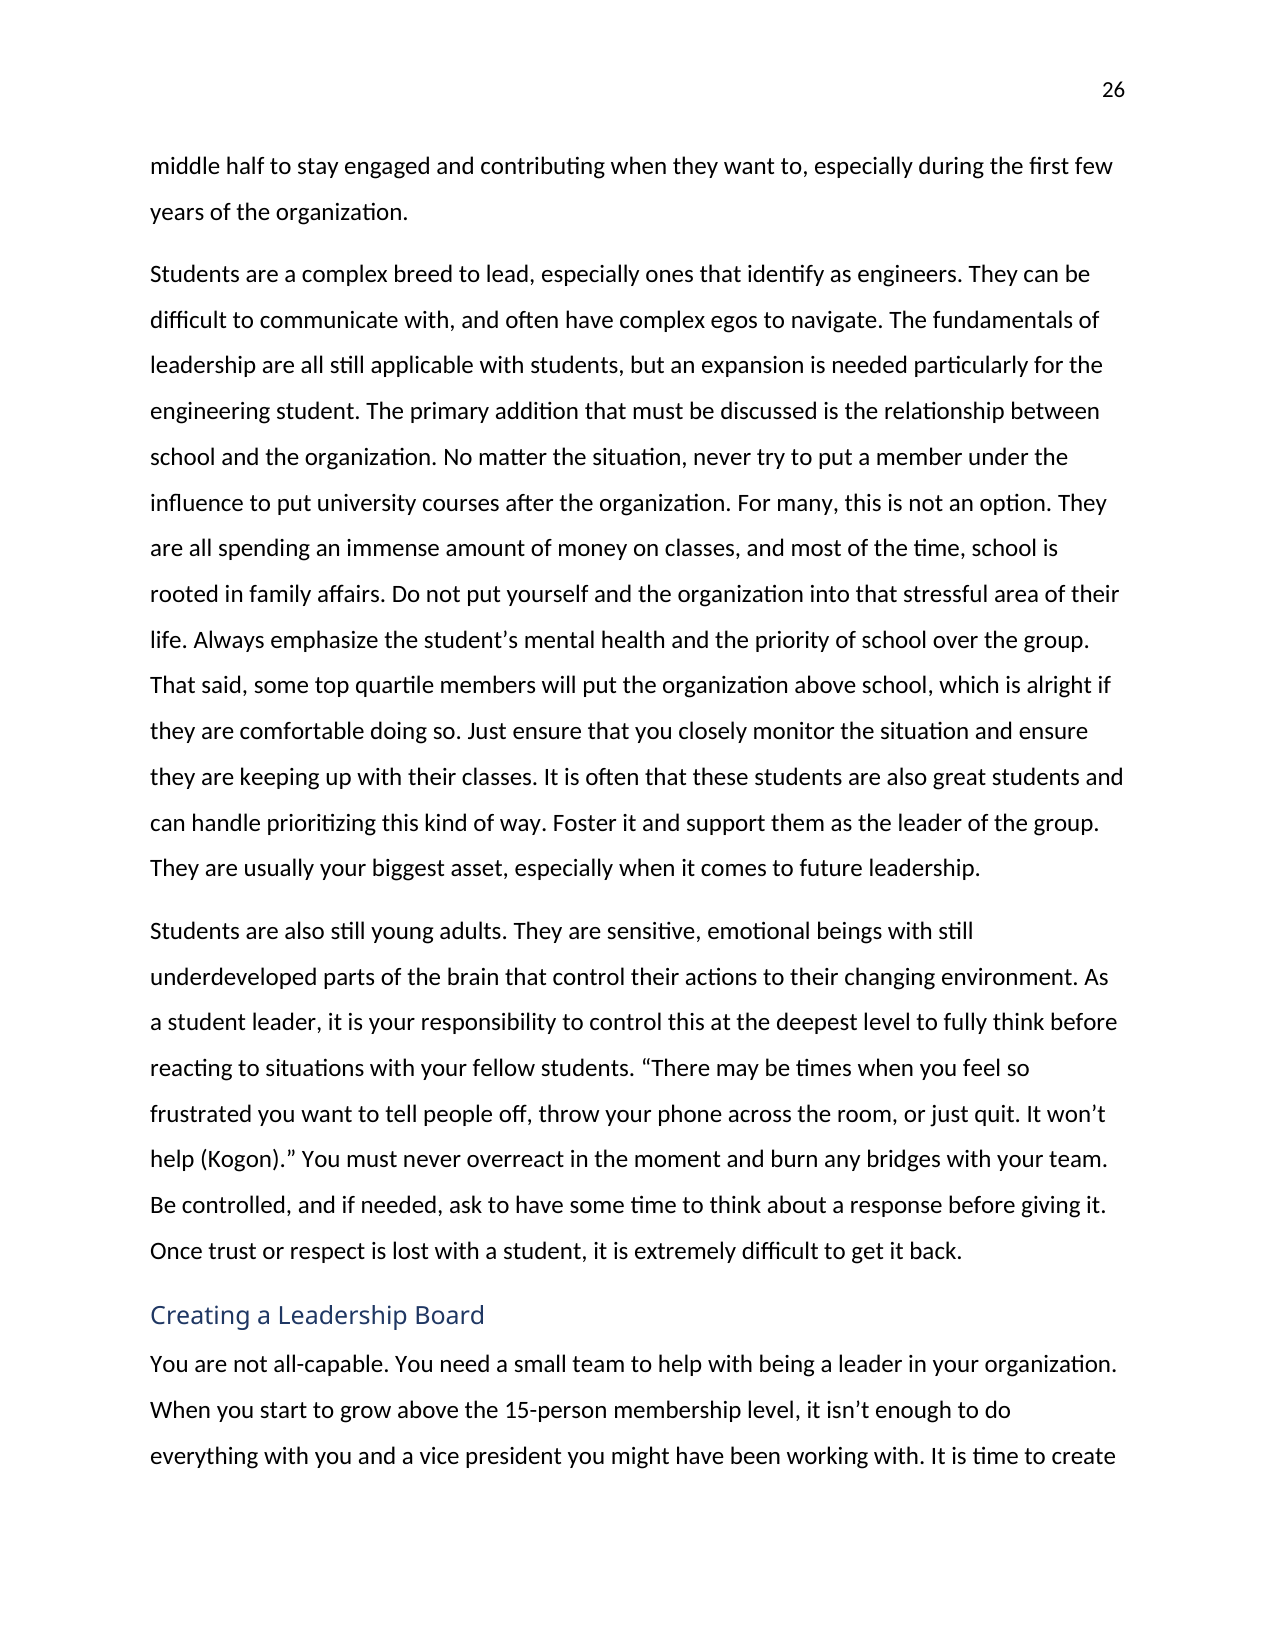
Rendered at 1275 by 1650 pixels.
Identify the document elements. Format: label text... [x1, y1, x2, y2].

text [150, 150, 1125, 226]
subtitle Creating a Leadership Board [150, 1297, 1125, 1332]
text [150, 1348, 1125, 1471]
text Students are also still young adults. They are sensitive, emotional beings with still underdeveloped parts of the brain that control their actions to their changing environment. As a student leader, it is your responsibility to control this at the deepest level to fully think before reacting to situations with your fellow students. “There may be times when you feel so frustrated you want to tell people off, throw your phone across the room, or just quit. It won’t help (Kogon).” You must never overreact in the moment and burn any bridges with your team. Be controlled, and if needed, ask to have some time to think about a response before giving it. Once trust or respect is lost with a student, it is extremely difficult to get it back. [150, 915, 1125, 1266]
text Students are a complex breed to lead, especially ones that identify as engineers. They can be difficult to communicate with, and often have complex egos to navigate. The fundamentals of leadership are all still applicable with students, but an expansion is needed particularly for the engineering student. The primary addition that must be discussed is the relationship between school and the organization. No matter the situation, never try to put a member under the influence to put university courses after the organization. For many, this is not an option. They are all spending an immense amount of money on classes, and most of the time, school is rooted in family affairs. Do not put yourself and the organization into that stressful area of their life. Always emphasize the student’s mental health and the priority of school over the group. That said, some top quartile members will put the organization above school, which is alright if they are comfortable doing so. Just ensure that you closely monitor the situation and ensure they are keeping up with their classes. It is often that these students are also great students and can handle prioritizing this kind of way. Foster it and support them as the leader of the group. They are usually your biggest asset, especially when it comes to future leadership. [150, 258, 1125, 883]
